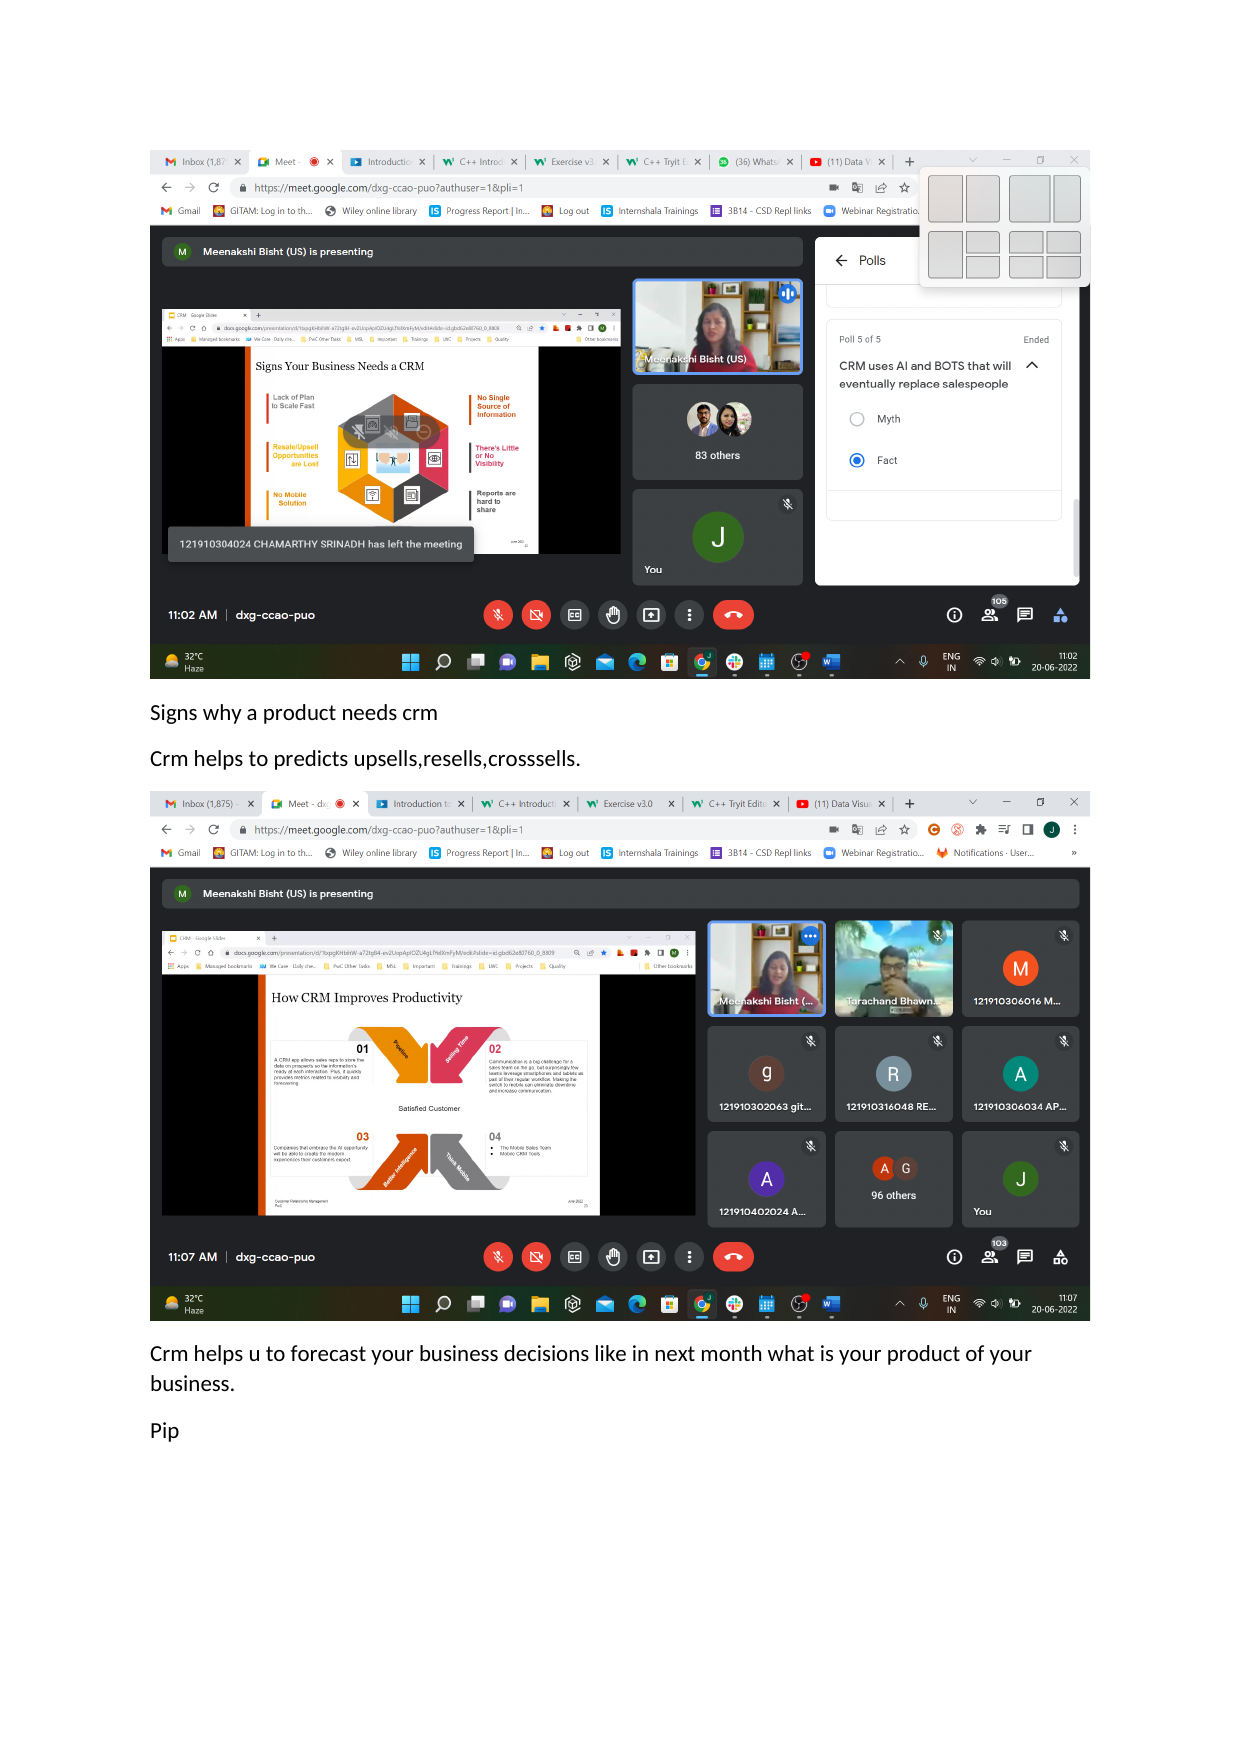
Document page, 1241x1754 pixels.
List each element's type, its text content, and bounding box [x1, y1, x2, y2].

text Crm helps u to forecast your business decisions like in next month what is your product of your business. [150, 1339, 1090, 1397]
text Pip [150, 1416, 1090, 1444]
picture [150, 791, 1091, 1321]
picture [150, 150, 1091, 679]
text Signs why a product needs crm [150, 698, 1090, 726]
text Crm helps to predicts upsells,resells,crosssells. [150, 744, 1090, 773]
